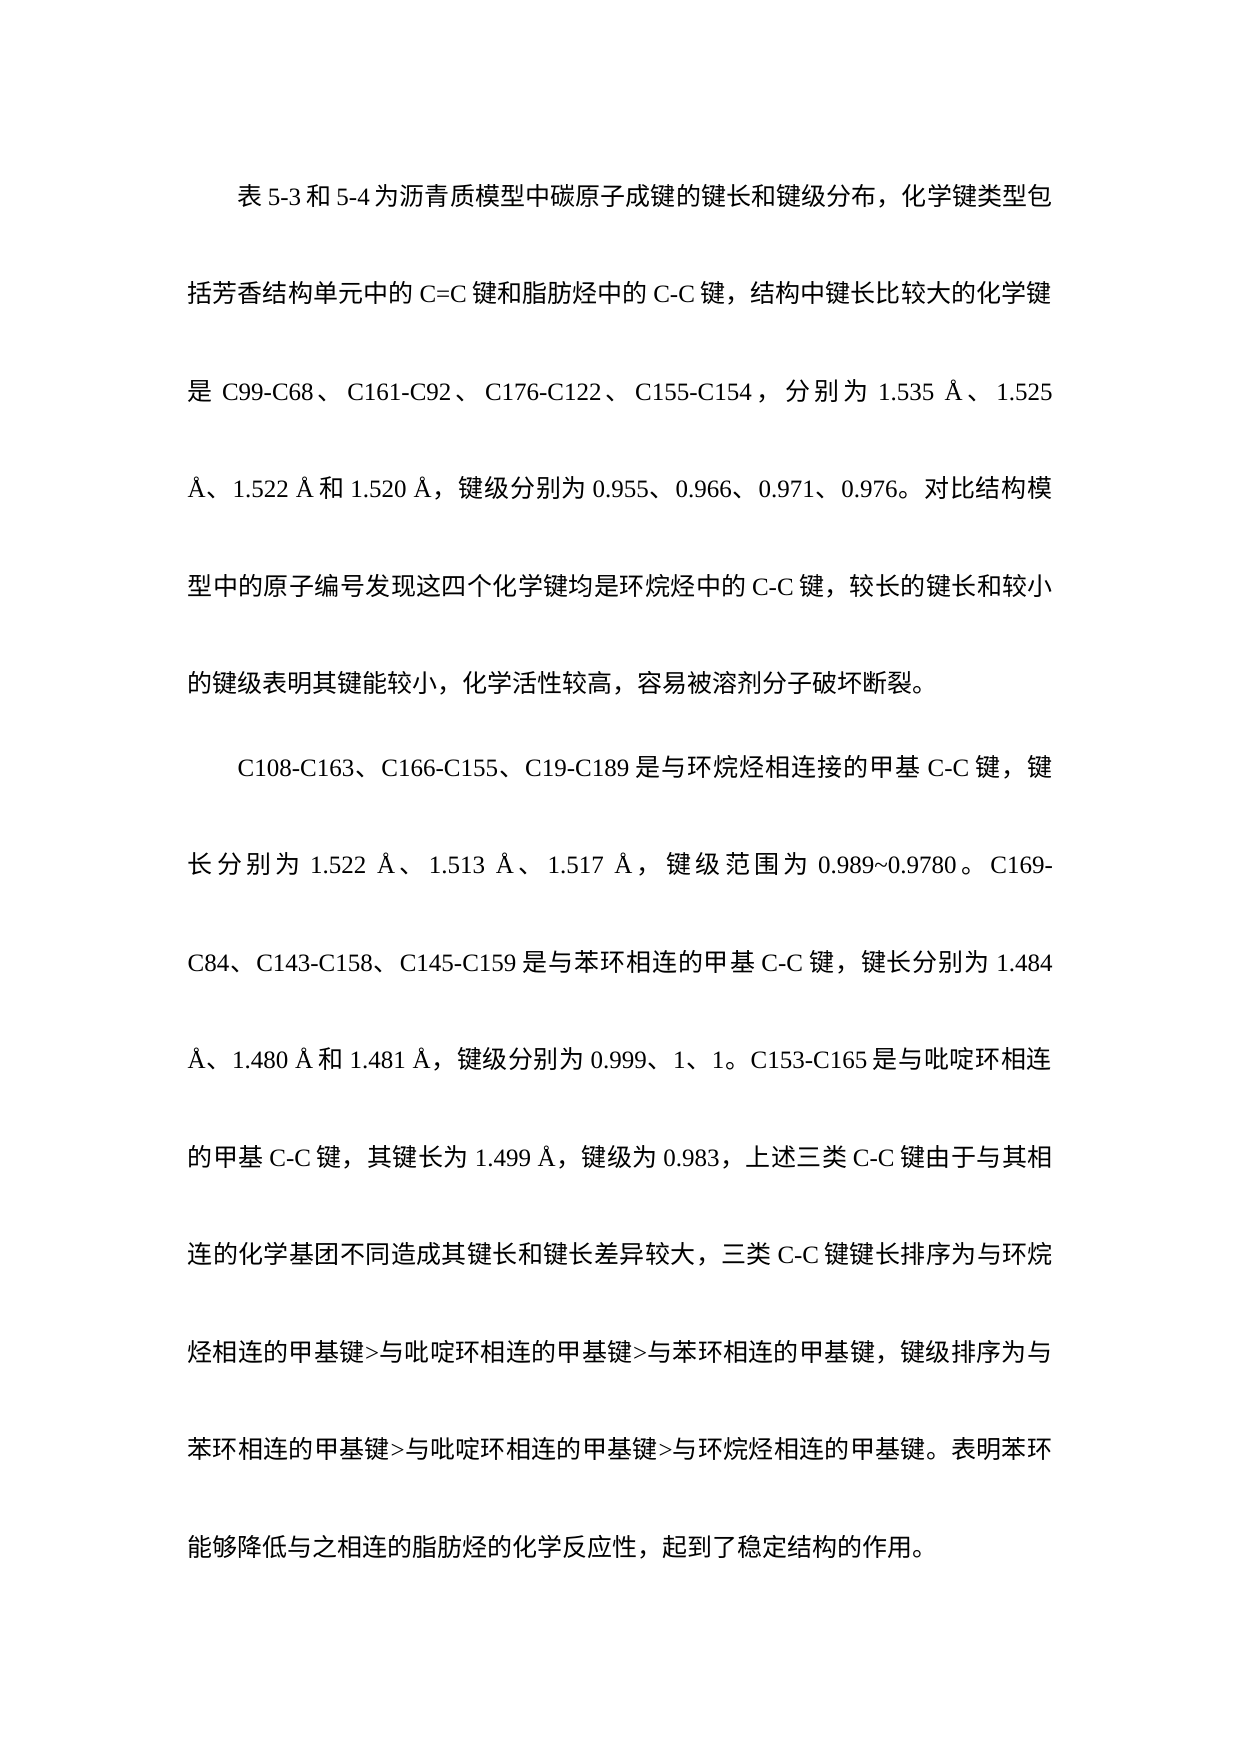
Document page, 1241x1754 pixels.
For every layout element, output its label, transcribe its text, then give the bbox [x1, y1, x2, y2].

text C108-C163、C166-C155、C19-C189是与环烷烃相连接的甲基C-C键，键长分别为1.522 Å、1.513 Å、1.517 Å，键级范围为0.989~0.9780。C169-C84、C143-C158、C145-C159是与苯环相连的甲基C-C键，键长分别为1.484 Å、1.480 Å和1.481 Å，键级分别为0.999、1、1。C153-C165是与吡啶环相连的甲基C-C键，其键长为1.499 Å，键级为0.983，上述三类C-C键由于与其相连的化学基团不同造成其键长和键长差异较大，三类C-C键键长排序为与环烷烃相连的甲基键>与吡啶环相连的甲基键>与苯环相连的甲基键，键级排序为与苯环相连的甲基键>与吡啶环相连的甲基键>与环烷烃相连的甲基键。表明苯环能够降低与之相连的脂肪烃的化学反应性，起到了稳定结构的作用。 [187, 733, 1053, 1578]
text 表5-3和5-4为沥青质模型中碳原子成键的键长和键级分布，化学键类型包括芳香结构单元中的C=C键和脂肪烃中的C-C键，结构中键长比较大的化学键是C99-C68、C161-C92、C176-C122、C155-C154，分别为1.535 Å、1.525 Å、1.522 Å和1.520 Å，键级分别为0.955、0.966、0.971、0.976。对比结构模型中的原子编号发现这四个化学键均是环烷烃中的C-C键，较长的键长和较小的键级表明其键能较小，化学活性较高，容易被溶剂分子破坏断裂。 [187, 162, 1053, 714]
